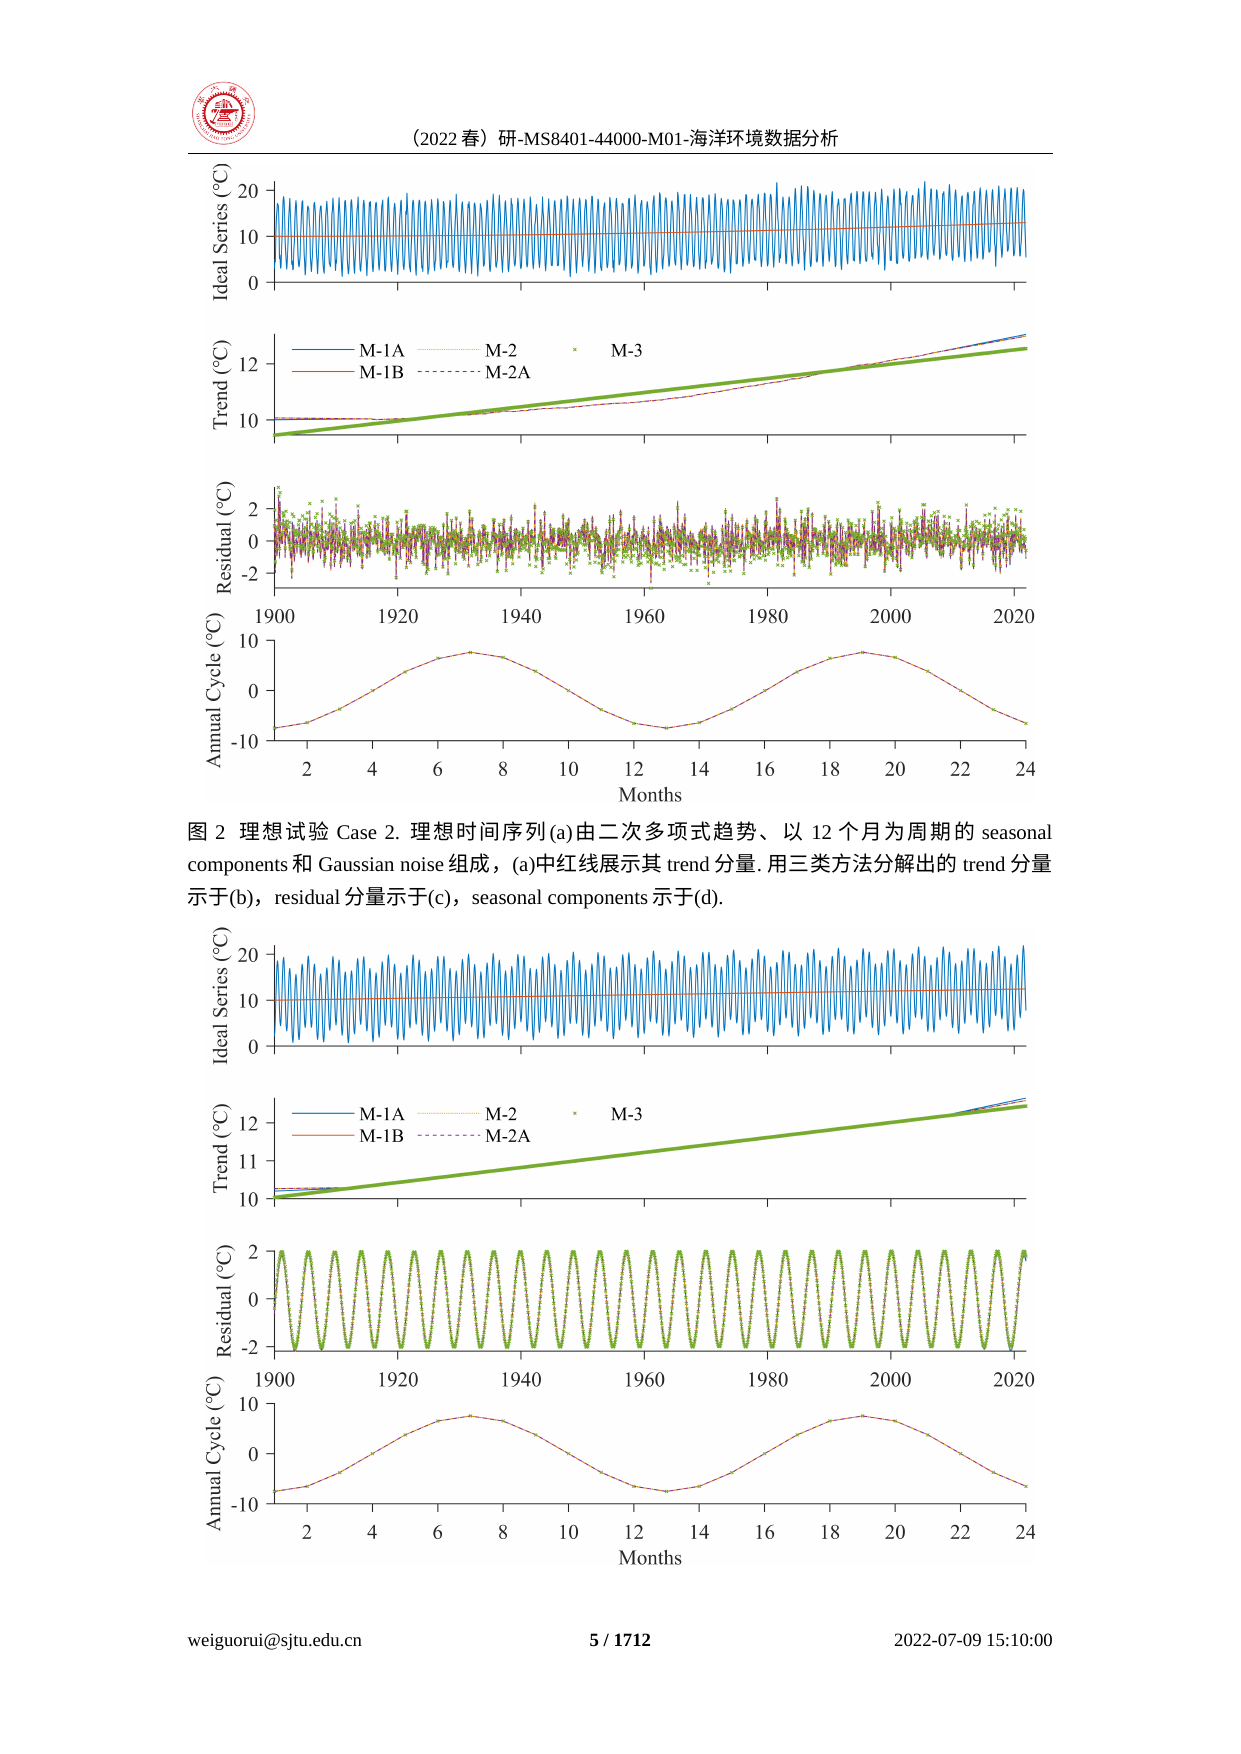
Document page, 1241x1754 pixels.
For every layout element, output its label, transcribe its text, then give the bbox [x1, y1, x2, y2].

picture [205, 164, 1035, 802]
picture [205, 927, 1035, 1565]
text 图2 理想试验Case 2. 理想时间序列(a)由二次多项式趋势、以12个月为周期的seasonal components和Gaussian noise组成，(a)中红线展示其trend分量. 用三类方法分解出的trend分量示于(b)，residual分量示于(c)，seasonal components示于(d). [187, 814, 1053, 912]
picture [188, 77, 259, 148]
